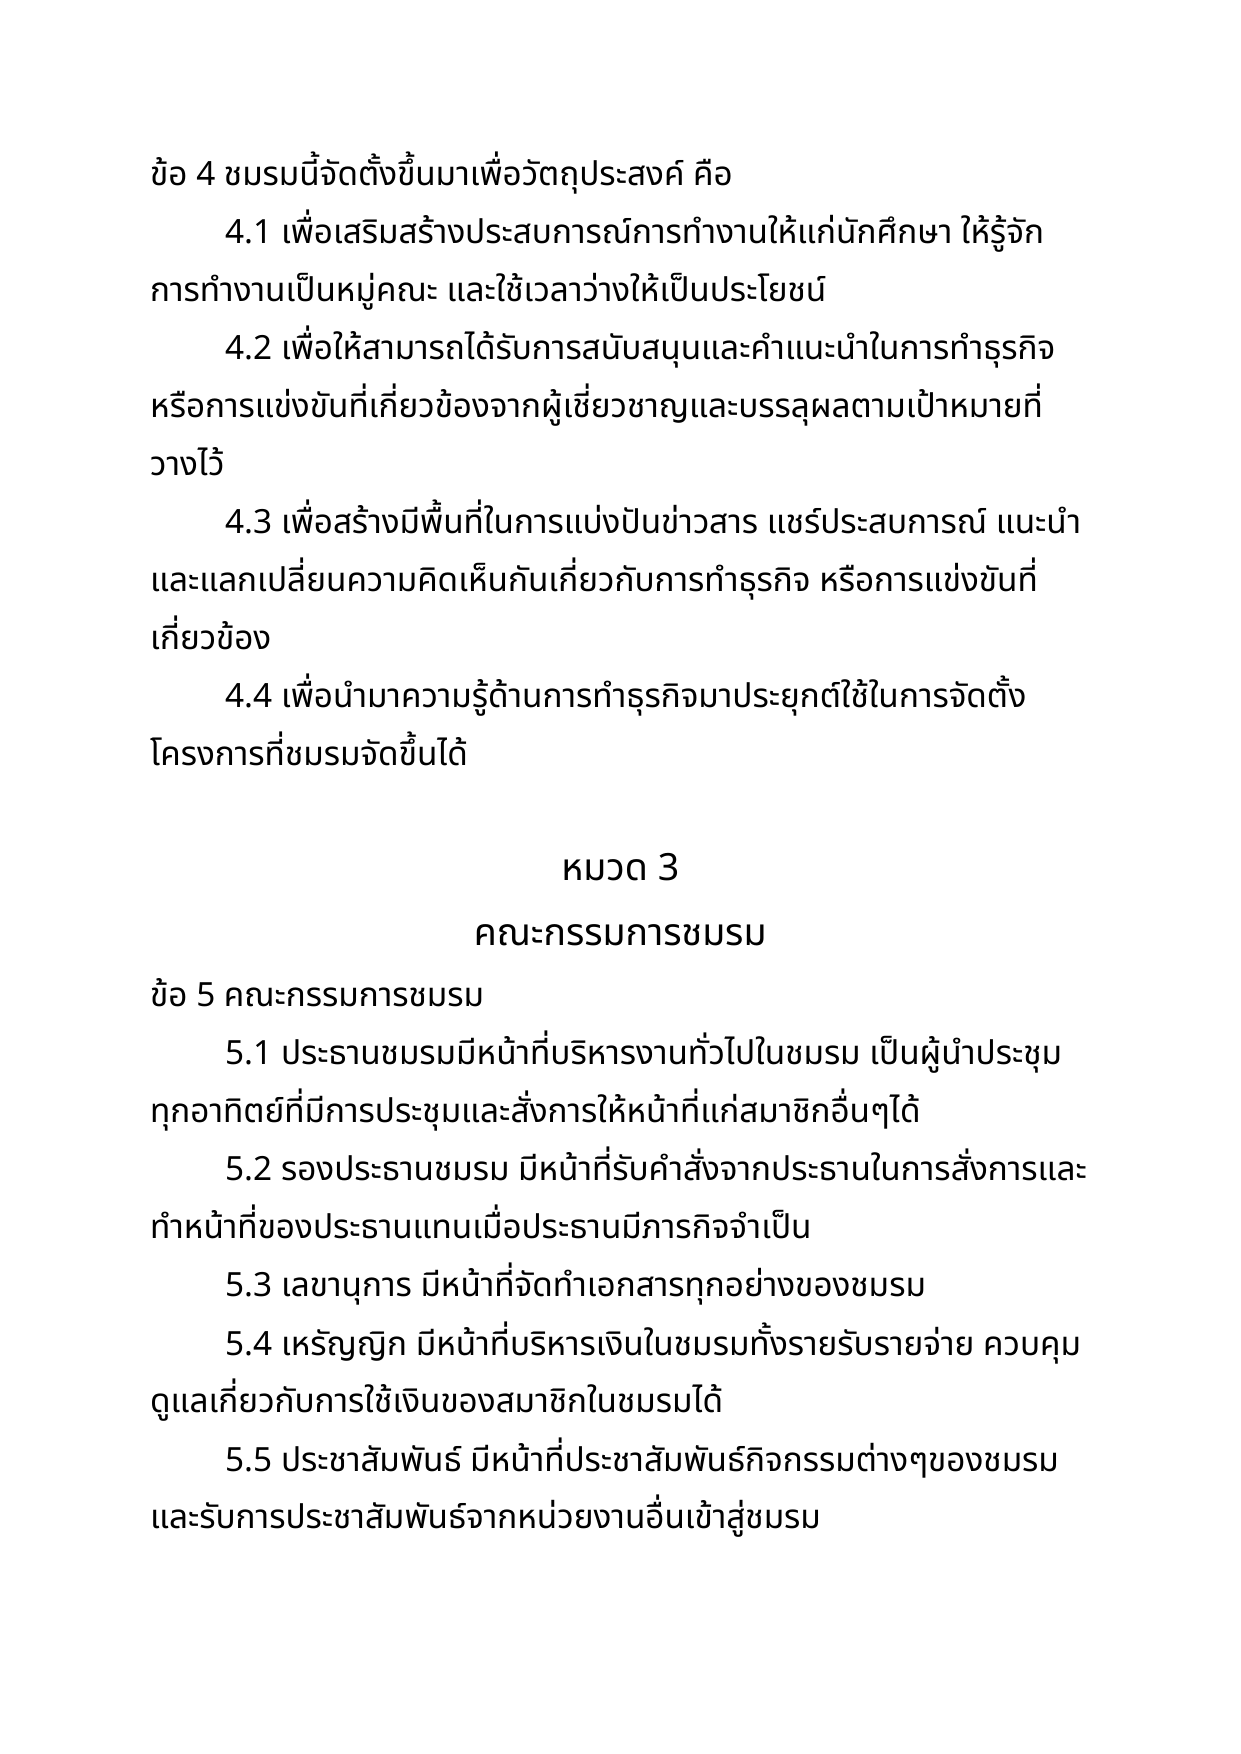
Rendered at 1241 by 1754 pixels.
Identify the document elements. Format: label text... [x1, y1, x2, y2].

text 4.3 เพื่อสร้างมีพื้นที่ในการแบ่งปันข่าวสาร แชร์ประสบการณ์ แนะนำและแลกเปลี่ยนความคิดเห็นกันเกี่ยวกับการทำธุรกิจ หรือการแข่งขันที่เกี่ยวข้อง [150, 498, 1090, 664]
text 4.1 เพื่อเสริมสร้างประสบการณ์การทำงานให้แก่นักศึกษา ให้รู้จักการทำงานเป็นหมู่คณะ และใช้เวลาว่างให้เป็นประโยชน์ [150, 208, 1090, 317]
text 4.4 เพื่อนำมาความรู้ด้านการทำธุรกิจมาประยุกต์ใช้ในการจัดตั้งโครงการที่ชมรมจัดขึ้นได้ [150, 672, 1090, 781]
text ข้อ 4 ชมรมนี้จัดตั้งขึ้นมาเพื่อวัตถุประสงค์ คือ [150, 150, 1090, 201]
text ข้อ 5 คณะกรรมการชมรม [150, 971, 1090, 1022]
text 5.1 ประธานชมรมมีหน้าที่บริหารงานทั่วไปในชมรม เป็นผู้นำประชุมทุกอาทิตย์ที่มีการประชุมและสั่งการให้หน้าที่แก่สมาชิกอื่นๆได้ [150, 1029, 1090, 1138]
text หมวด 3 [150, 840, 1090, 897]
text 4.2 เพื่อให้สามารถได้รับการสนับสนุนและคำแนะนำในการทำธุรกิจหรือการแข่งขันที่เกี่ยวข้องจากผู้เชี่ยวชาญและบรรลุผลตามเป้าหมายที่วางไว้ [150, 324, 1090, 491]
text คณะกรรมการชมรม [150, 906, 1090, 962]
text 5.3 เลขานุการ มีหน้าที่จัดทำเอกสารทุกอย่างของชมรม [150, 1261, 1090, 1312]
text 5.5 ประชาสัมพันธ์ มีหน้าที่ประชาสัมพันธ์กิจกรรมต่างๆของชมรมและรับการประชาสัมพันธ์จากหน่วยงานอื่นเข้าสู่ชมรม [150, 1435, 1090, 1544]
text 5.2 รองประธานชมรม มีหน้าที่รับคำสั่งจากประธานในการสั่งการและทำหน้าที่ของประธานแทนเมื่อประธานมีภารกิจจำเป็น [150, 1145, 1090, 1254]
text 5.4 เหรัญญิก มีหน้าที่บริหารเงินในชมรมทั้งรายรับรายจ่าย ควบคุมดูแลเกี่ยวกับการใช้เงินของสมาชิกในชมรมได้ [150, 1319, 1090, 1428]
